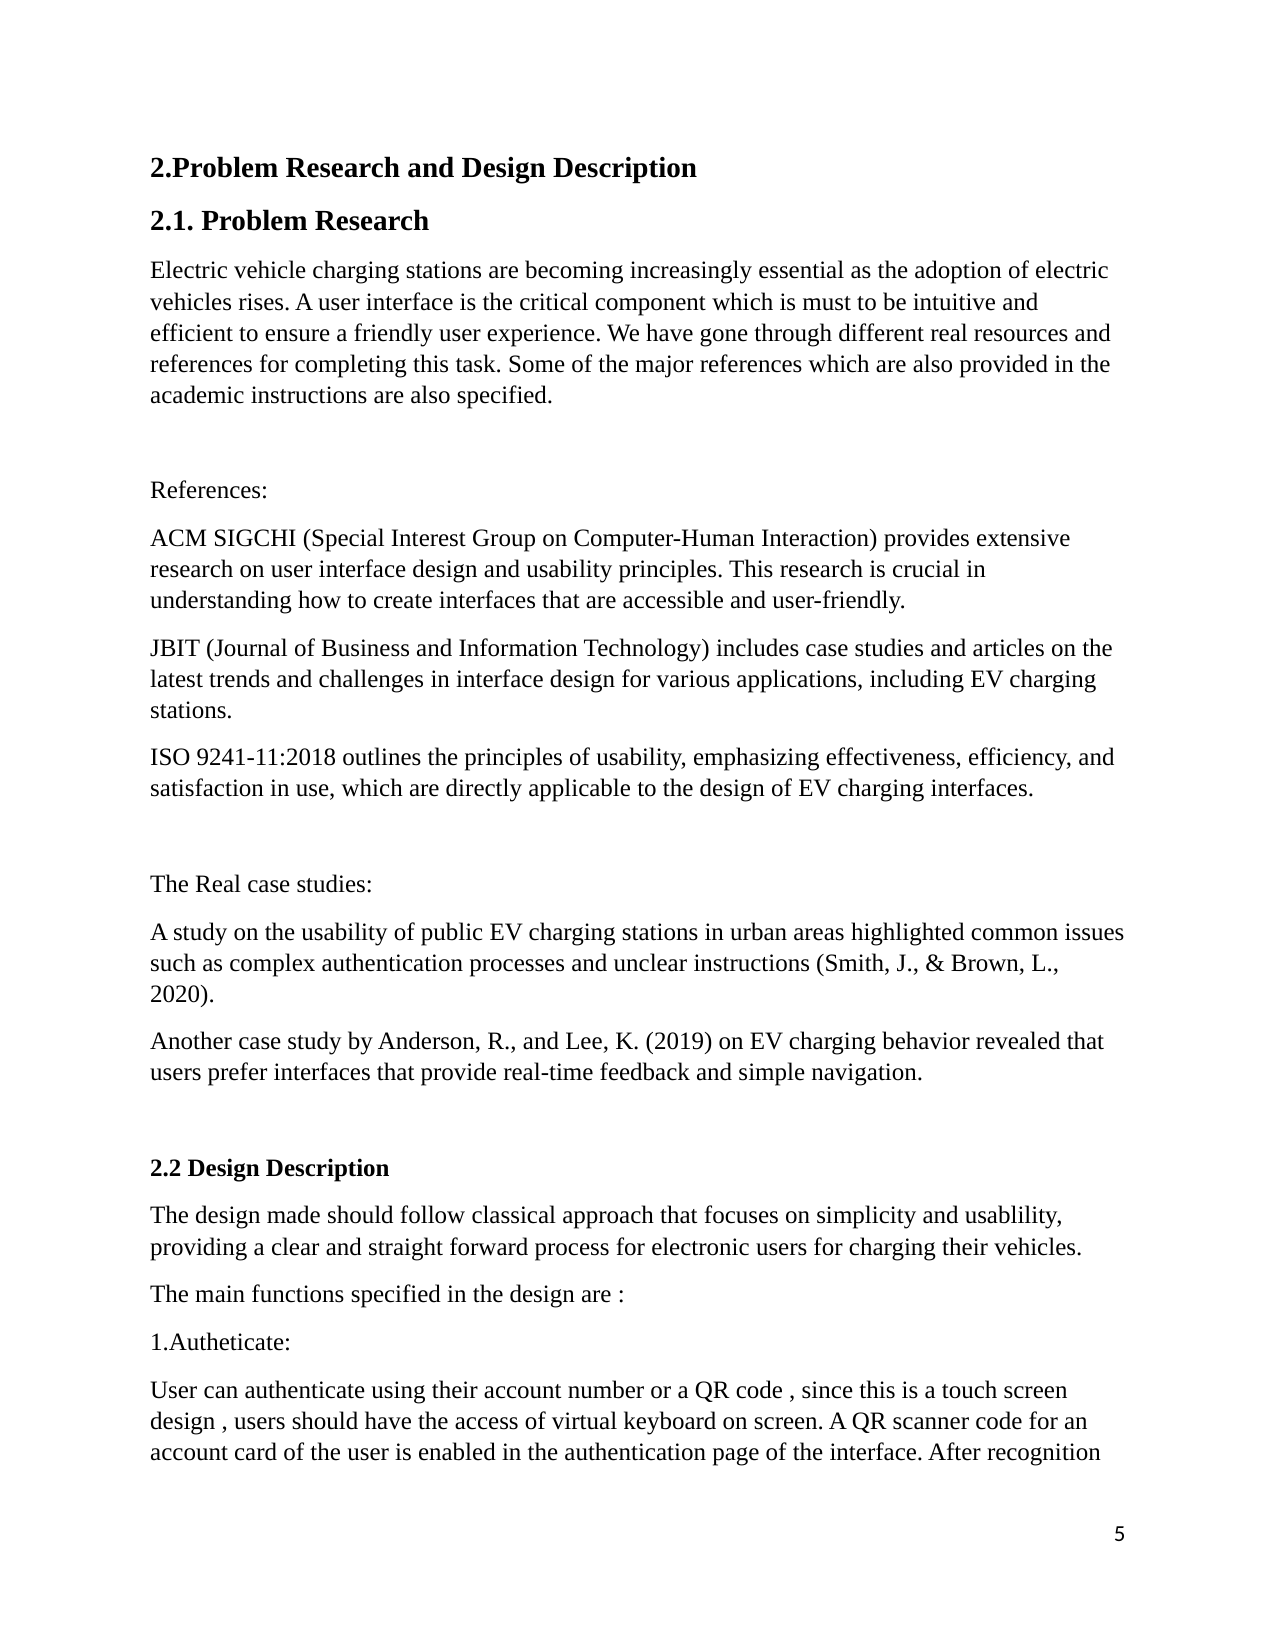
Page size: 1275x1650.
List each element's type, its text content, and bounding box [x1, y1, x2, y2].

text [150, 1375, 1125, 1466]
text Another case study by Anderson, R., and Lee, K. (2019) on EV charging behavior revealed that users prefer interfaces that provide real-time feedback and simple navigation. [150, 1026, 1125, 1086]
text The main functions specified in the design are : [150, 1279, 1125, 1308]
text 2.1. Problem Research [150, 203, 1125, 236]
text The Real case studies: [150, 869, 1125, 898]
text Electric vehicle charging stations are becoming increasingly essential as the adoption of electric vehicles rises. A user interface is the critical component which is must to be intuitive and efficient to ensure a friendly user experience. We have gone through different real resources and references for completing this task. Some of the major references which are also provided in the academic instructions are also specified. [150, 256, 1125, 408]
text ACM SIGCHI (Special Interest Group on Computer-Human Interaction) provides extensive research on user interface design and usability principles. This research is crucial in understanding how to create interfaces that are accessible and user-friendly. [150, 523, 1125, 614]
text ISO 9241-11:2018 outlines the principles of usability, emphasizing effectiveness, efficiency, and satisfaction in use, which are directly applicable to the design of EV charging interfaces. [150, 742, 1125, 802]
text References: [150, 475, 1125, 504]
text The design made should follow classical approach that focuses on simplicity and usablility, providing a clear and straight forward process for electronic users for charging their vehicles. [150, 1201, 1125, 1260]
text A study on the usability of public EV charging stations in urban areas highlighted common issues such as complex authentication processes and unclear instructions (Smith, J., & Brown, L., 2020). [150, 917, 1125, 1007]
text 2.2 Design Description [150, 1153, 1125, 1182]
text JBIT (Journal of Business and Information Technology) includes case studies and articles on the latest trends and challenges in interface design for various applications, including EV charging stations. [150, 633, 1125, 723]
text 2.Problem Research and Design Description [150, 150, 1125, 183]
text 1.Autheticate: [150, 1327, 1125, 1356]
